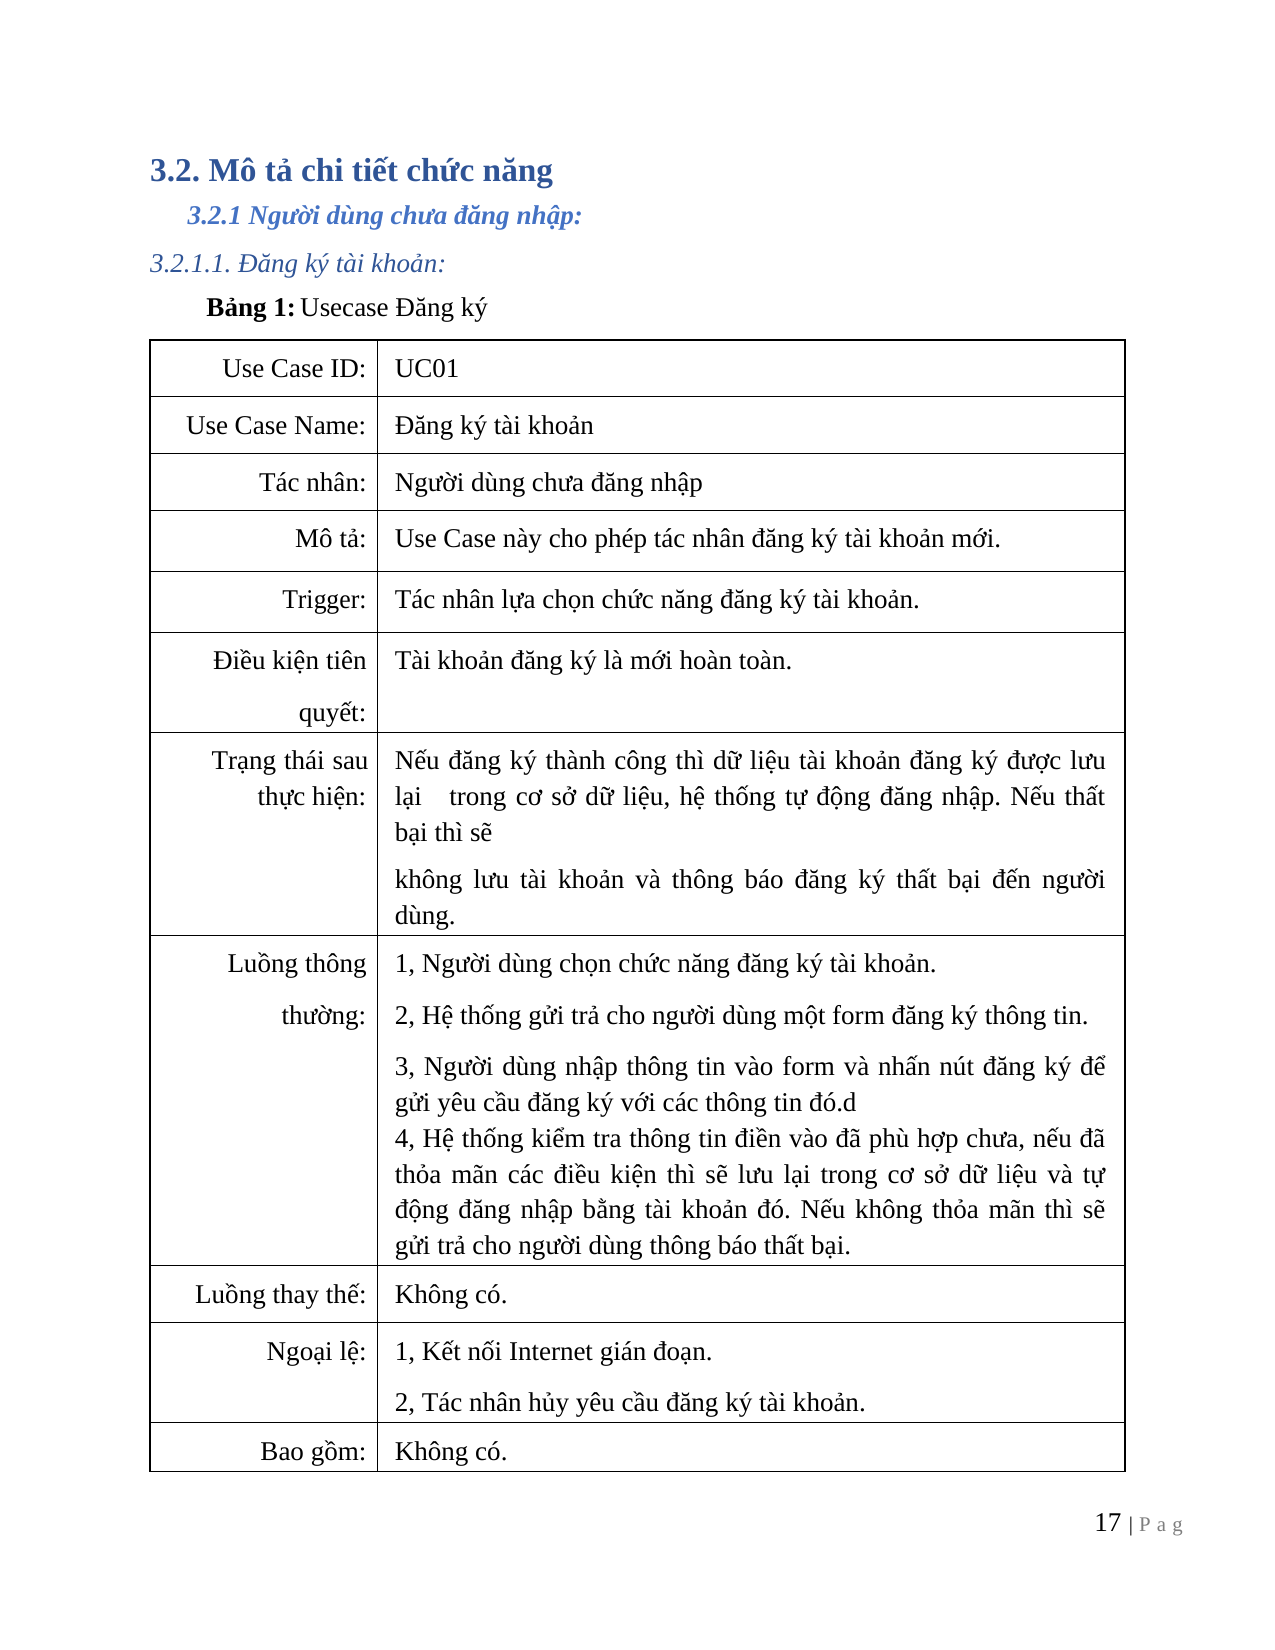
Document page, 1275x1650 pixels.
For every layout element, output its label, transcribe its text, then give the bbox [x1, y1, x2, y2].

table_cell Tác nhân: [151, 454, 377, 509]
subtitle 3.2.1 Người dùng chưa đăng nhập: [150, 199, 1134, 230]
subtitle Usecase Đăng ký [206, 291, 1134, 322]
table_cell Người dùng chưa đăng nhập [378, 454, 1124, 509]
table_cell Không có. [378, 1266, 1124, 1322]
table_cell Mô tả: [151, 511, 377, 571]
subtitle 3.2. Mô tả chi tiết chức năng [150, 150, 1134, 188]
table_header UC01 [378, 341, 1124, 396]
table_cell Tác nhân lựa chọn chức năng đăng ký tài khoản. [378, 572, 1124, 632]
table_cell 1, Người dùng chọn chức năng đăng ký tài khoản. 2, Hệ thống gửi trả cho người dùng một form đăng ký thông tin. 3, Người dùng nhập thông tin vào form và nhấn nút đăng ký để gửi yêu cầu đăng ký với các thông tin đó.d 4, Hệ thống kiểm tra thông tin điền vào đã phù hợp chưa, nếu đã thỏa mãn các điều kiện thì sẽ lưu lại trong cơ sở dữ liệu và tự động đăng nhập bằng tài khoản đó. Nếu không thỏa mãn thì sẽ gửi trả cho người dùng thông báo thất bại. [378, 936, 1124, 1265]
table_cell Trạng thái sau thực hiện: [151, 733, 377, 935]
table_cell Use Case này cho phép tác nhân đăng ký tài khoản mới. [378, 511, 1124, 571]
table_cell Tài khoản đăng ký là mới hoàn toàn. [378, 633, 1124, 732]
table_cell Đăng ký tài khoản [378, 397, 1124, 453]
table_cell Use Case Name: [151, 397, 377, 453]
table_cell Trigger: [151, 572, 377, 632]
table_cell Điều kiện tiên quyết: [151, 633, 377, 732]
subtitle 3.2.1.1. Đăng ký tài khoản: [150, 247, 1134, 278]
table_cell 1, Kết nối Internet gián đoạn. 2, Tác nhân hủy yêu cầu đăng ký tài khoản. [378, 1323, 1124, 1422]
table_cell Bao gồm: [151, 1423, 377, 1471]
table_cell Ngoại lệ: [151, 1323, 377, 1422]
table_cell Nếu đăng ký thành công thì dữ liệu tài khoản đăng ký được lưu lại trong cơ sở dữ liệu, hệ thống tự động đăng nhập. Nếu thất bại thì sẽ không lưu tài khoản và thông báo đăng ký thất bại đến người dùng. [378, 733, 1124, 935]
table_cell Luồng thông thường: [151, 936, 377, 1265]
table_header Use Case ID: [151, 341, 377, 396]
table_cell Không có. [378, 1423, 1124, 1471]
table_cell Luồng thay thế: [151, 1266, 377, 1322]
